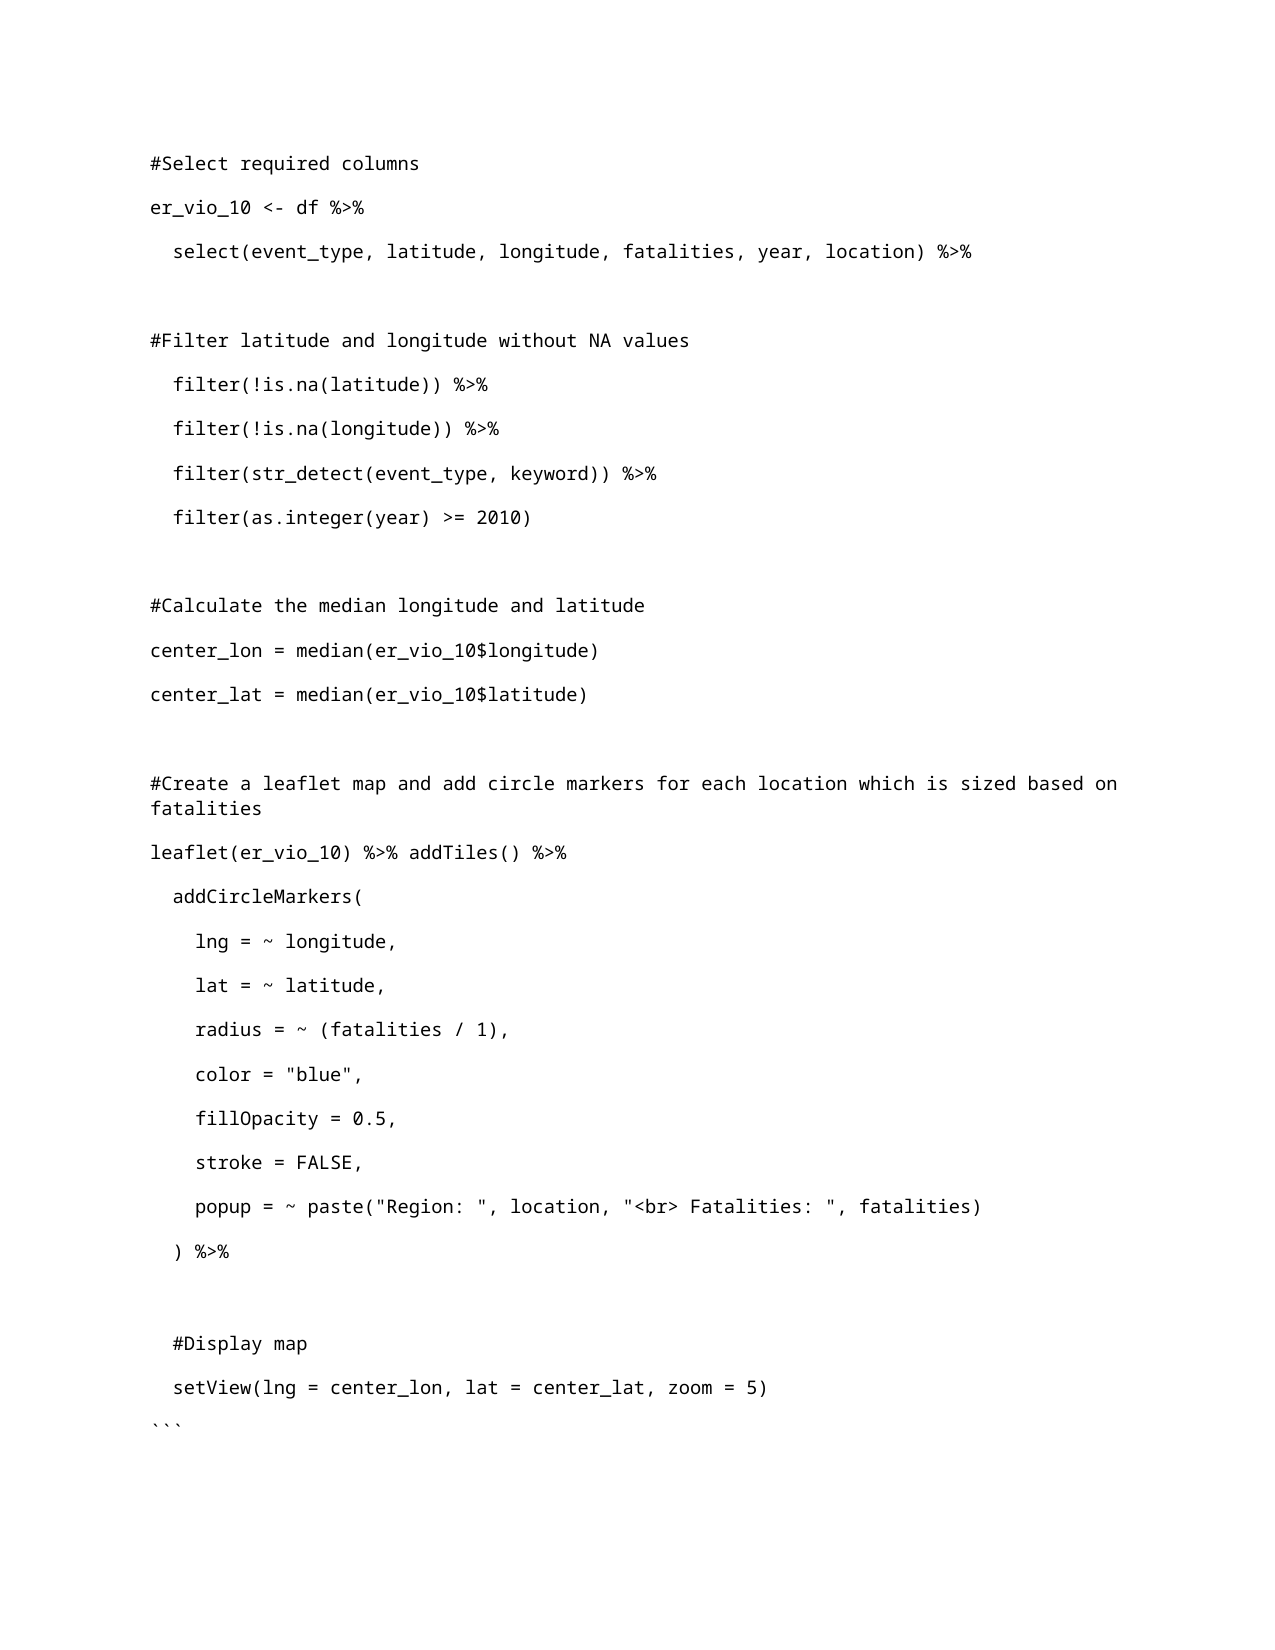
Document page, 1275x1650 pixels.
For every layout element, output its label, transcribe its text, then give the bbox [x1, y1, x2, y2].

text select(event_type, latitude, longitude, fatalities, year, location) %>% [150, 238, 1125, 264]
text leaflet(er_vio_10) %>% addTiles() %>% [150, 839, 1125, 865]
text stroke = FALSE, [150, 1149, 1125, 1175]
text lat = ~ latitude, [150, 972, 1125, 998]
text filter(as.integer(year) >= 2010) [150, 504, 1125, 530]
text center_lat = median(er_vio_10$latitude) [150, 681, 1125, 707]
text ``` [150, 1418, 1125, 1444]
text lng = ~ longitude, [150, 928, 1125, 954]
text filter(!is.na(latitude)) %>% [150, 371, 1125, 397]
text #Calculate the median longitude and latitude [150, 593, 1125, 618]
text popup = ~ paste("Region: ", location, "<br> Fatalities: ", fatalities) [150, 1194, 1125, 1219]
text ) %>% [150, 1238, 1125, 1263]
text fillOpacity = 0.5, [150, 1105, 1125, 1131]
text #Filter latitude and longitude without NA values [150, 327, 1125, 353]
text filter(!is.na(longitude)) %>% [150, 416, 1125, 441]
text #Create a leaflet map and add circle markers for each location which is sized based on fatalities [150, 770, 1125, 821]
text addCircleMarkers( [150, 884, 1125, 909]
text er_vio_10 <- df %>% [150, 194, 1125, 220]
text #Select required columns [150, 150, 1125, 176]
text center_lon = median(er_vio_10$longitude) [150, 637, 1125, 662]
text setView(lng = center_lon, lat = center_lat, zoom = 5) [150, 1374, 1125, 1399]
text #Display map [150, 1330, 1125, 1355]
text filter(str_detect(event_type, keyword)) %>% [150, 460, 1125, 485]
text radius = ~ (fatalities / 1), [150, 1017, 1125, 1042]
text color = "blue", [150, 1061, 1125, 1086]
